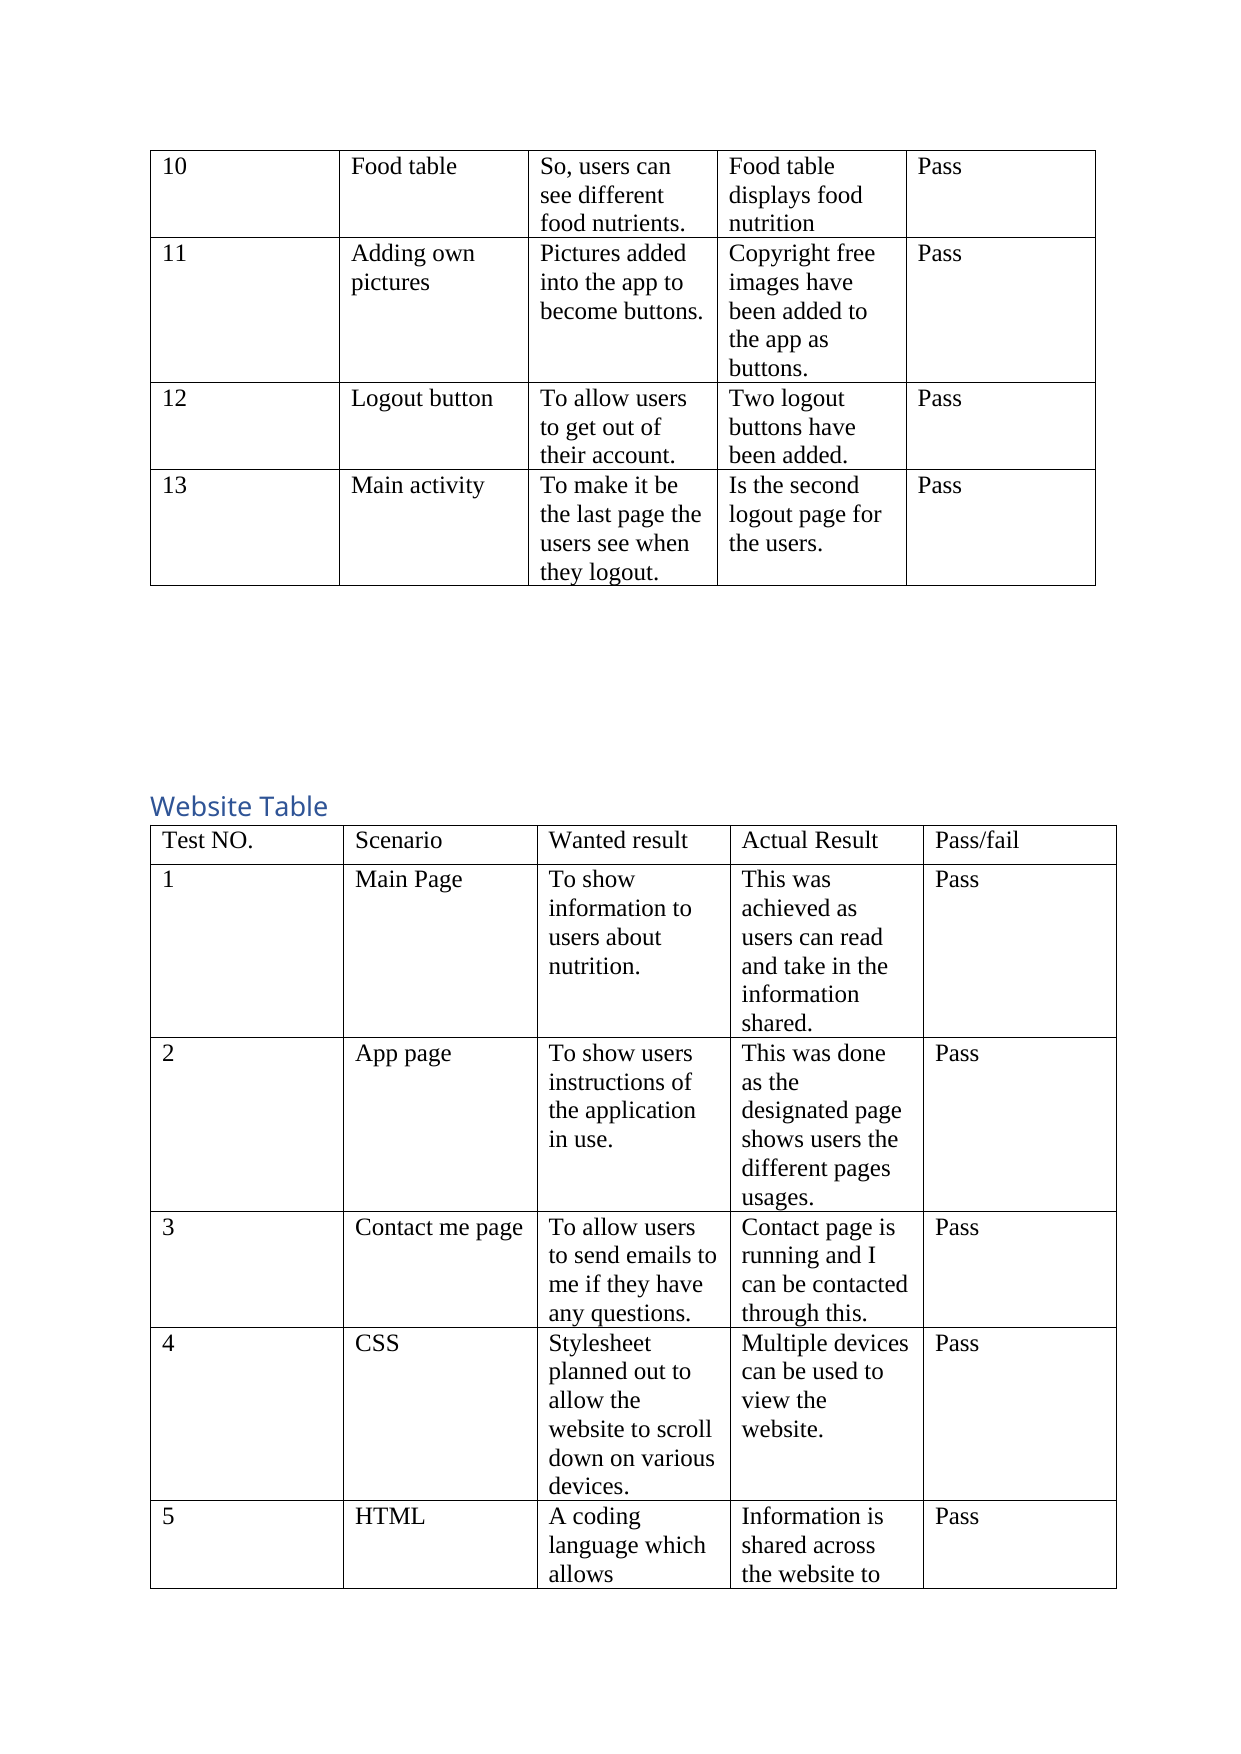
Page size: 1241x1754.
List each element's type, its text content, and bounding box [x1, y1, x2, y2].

table_cell Stylesheet planned out to allow the website to scroll down on various devices. [538, 1328, 730, 1500]
table_cell Adding own pictures [340, 238, 528, 382]
table_cell Food table displays food nutrition [718, 151, 906, 237]
table_cell To show information to users about nutrition. [538, 865, 730, 1037]
table_cell 3 [151, 1212, 343, 1327]
table_cell Pass [924, 1038, 1116, 1211]
table_cell 12 [151, 383, 339, 469]
table_cell Main Page [344, 865, 537, 1037]
table_cell 10 [151, 151, 339, 237]
table_cell This was achieved as users can read and take in the information shared. [731, 865, 923, 1037]
table_cell Is the second logout page for the users. [718, 470, 906, 585]
table_cell Two logout buttons have been added. [718, 383, 906, 469]
table_cell CSS [344, 1328, 537, 1500]
table_cell Multiple devices can be used to view the website. [731, 1328, 923, 1500]
table_cell So, users can see different food nutrients. [529, 151, 717, 237]
table_cell Pass [924, 1212, 1116, 1327]
table_cell Pass [907, 470, 1095, 585]
table_cell Pass [924, 865, 1116, 1037]
table_cell To allow users to send emails to me if they have any questions. [538, 1212, 730, 1327]
table_cell This was done as the designated page shows users the different pages usages. [731, 1038, 923, 1211]
table_header Wanted result [538, 826, 730, 863]
table_cell To show users instructions of the application in use. [538, 1038, 730, 1211]
table_cell Pass [924, 1501, 1116, 1587]
table_cell To allow users to get out of their account. [529, 383, 717, 469]
table_cell Pictures added into the app to become buttons. [529, 238, 717, 382]
table_header Actual Result [731, 826, 923, 863]
table_cell To make it be the last page the users see when they logout. [529, 470, 717, 585]
table_cell Contact page is running and I can be contacted through this. [731, 1212, 923, 1327]
table_cell Pass [924, 1328, 1116, 1500]
subtitle Website Table [150, 788, 1090, 824]
table_cell Contact me page [344, 1212, 537, 1327]
table_cell 2 [151, 1038, 343, 1211]
table_cell 11 [151, 238, 339, 382]
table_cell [731, 1501, 923, 1587]
table_header Scenario [344, 826, 537, 863]
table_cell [538, 1501, 730, 1587]
table_cell Pass [907, 151, 1095, 237]
table_cell 1 [151, 865, 343, 1037]
table_header Pass/fail [924, 826, 1116, 863]
table_cell Food table [340, 151, 528, 237]
table_cell 4 [151, 1328, 343, 1500]
table_cell 13 [151, 470, 339, 585]
table_cell HTML [344, 1501, 537, 1587]
table_cell Pass [907, 383, 1095, 469]
table_cell 5 [151, 1501, 343, 1587]
table_cell App page [344, 1038, 537, 1211]
table_cell Logout button [340, 383, 528, 469]
table_cell Main activity [340, 470, 528, 585]
table_header Test NO. [151, 826, 343, 863]
table_cell Pass [907, 238, 1095, 382]
table_cell Copyright free images have been added to the app as buttons. [718, 238, 906, 382]
